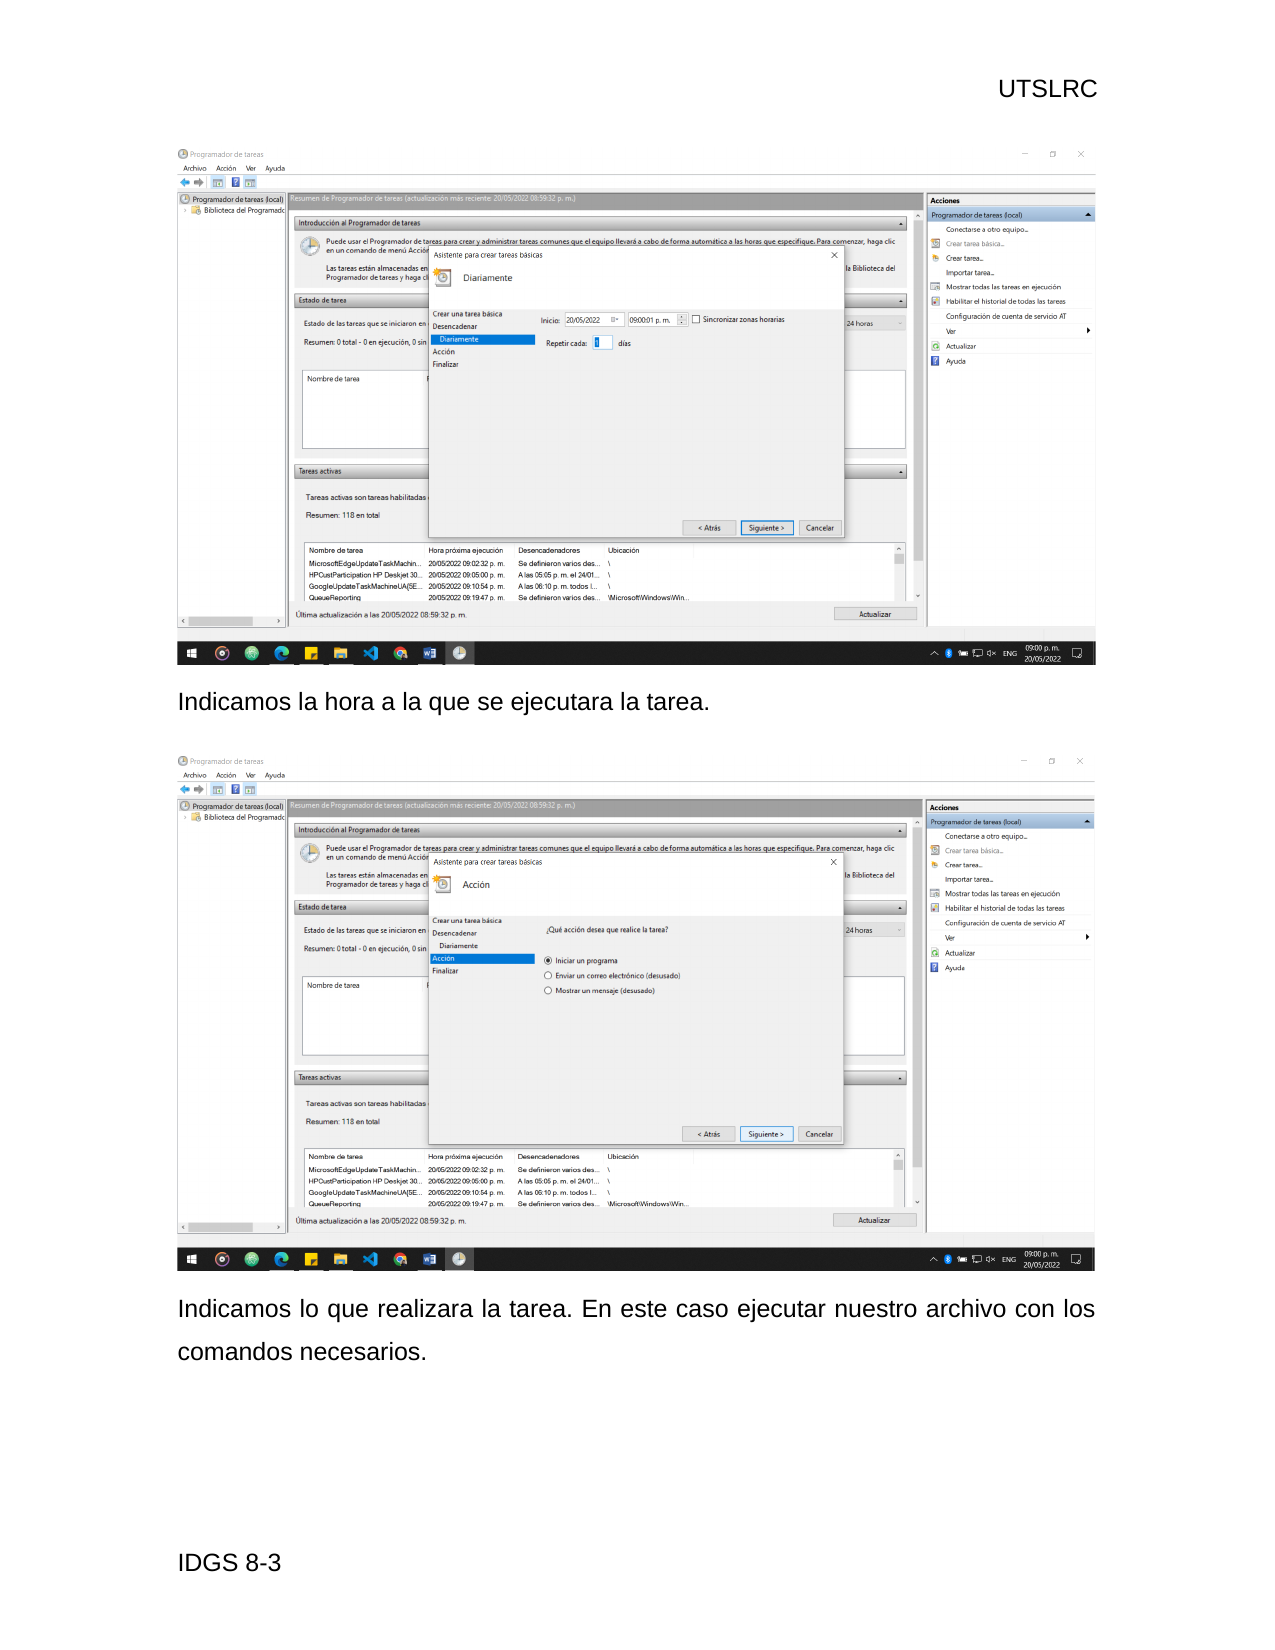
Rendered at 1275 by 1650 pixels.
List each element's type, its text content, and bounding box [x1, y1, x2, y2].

text Indicamos lo que realizara la tarea. En este caso ejecutar nuestro archivo con los comandos necesarios. [177, 1294, 1098, 1366]
picture [177, 147, 1096, 665]
picture [177, 755, 1095, 1271]
text Indicamos la hora a la que se ejecutara la tarea. [177, 687, 1098, 716]
